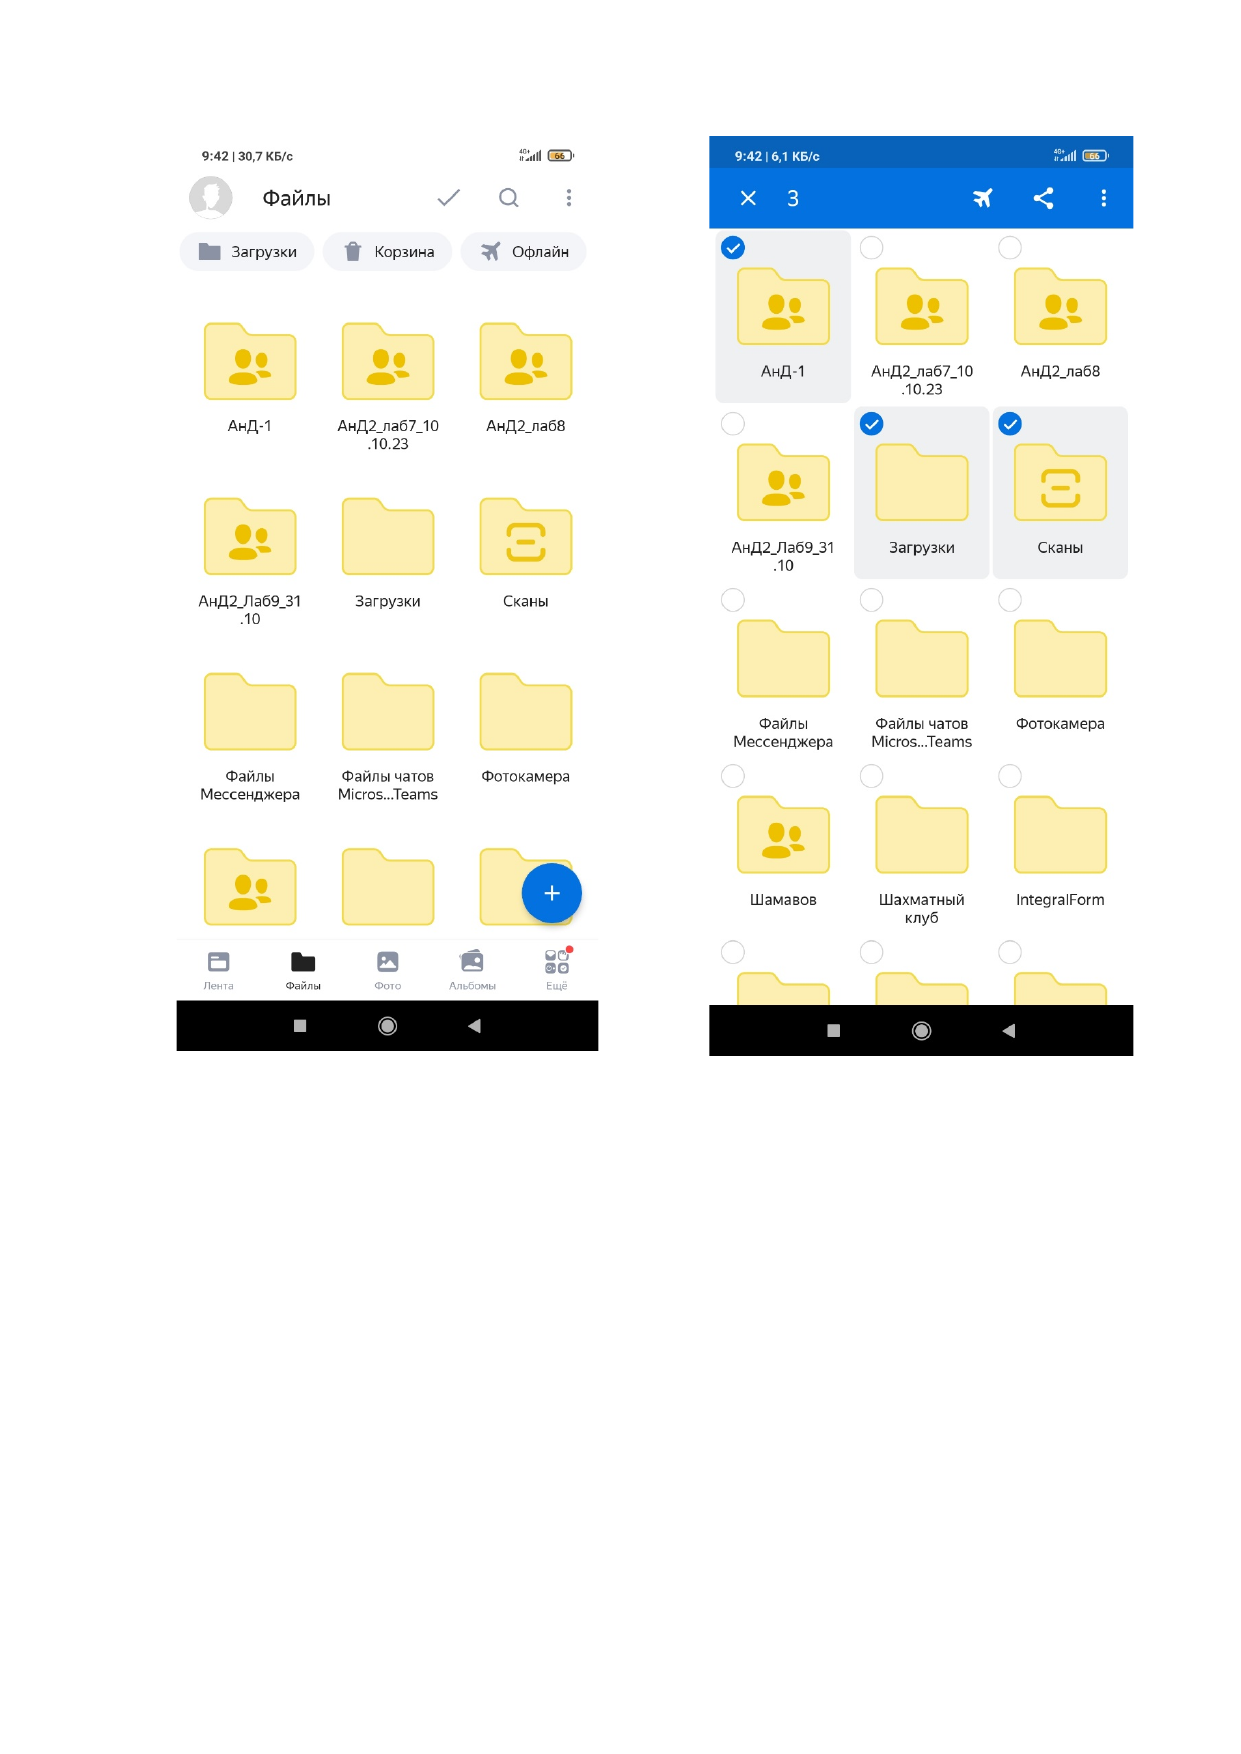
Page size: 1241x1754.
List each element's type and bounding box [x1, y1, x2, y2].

picture [176, 136, 599, 1049]
picture [709, 136, 1134, 1054]
